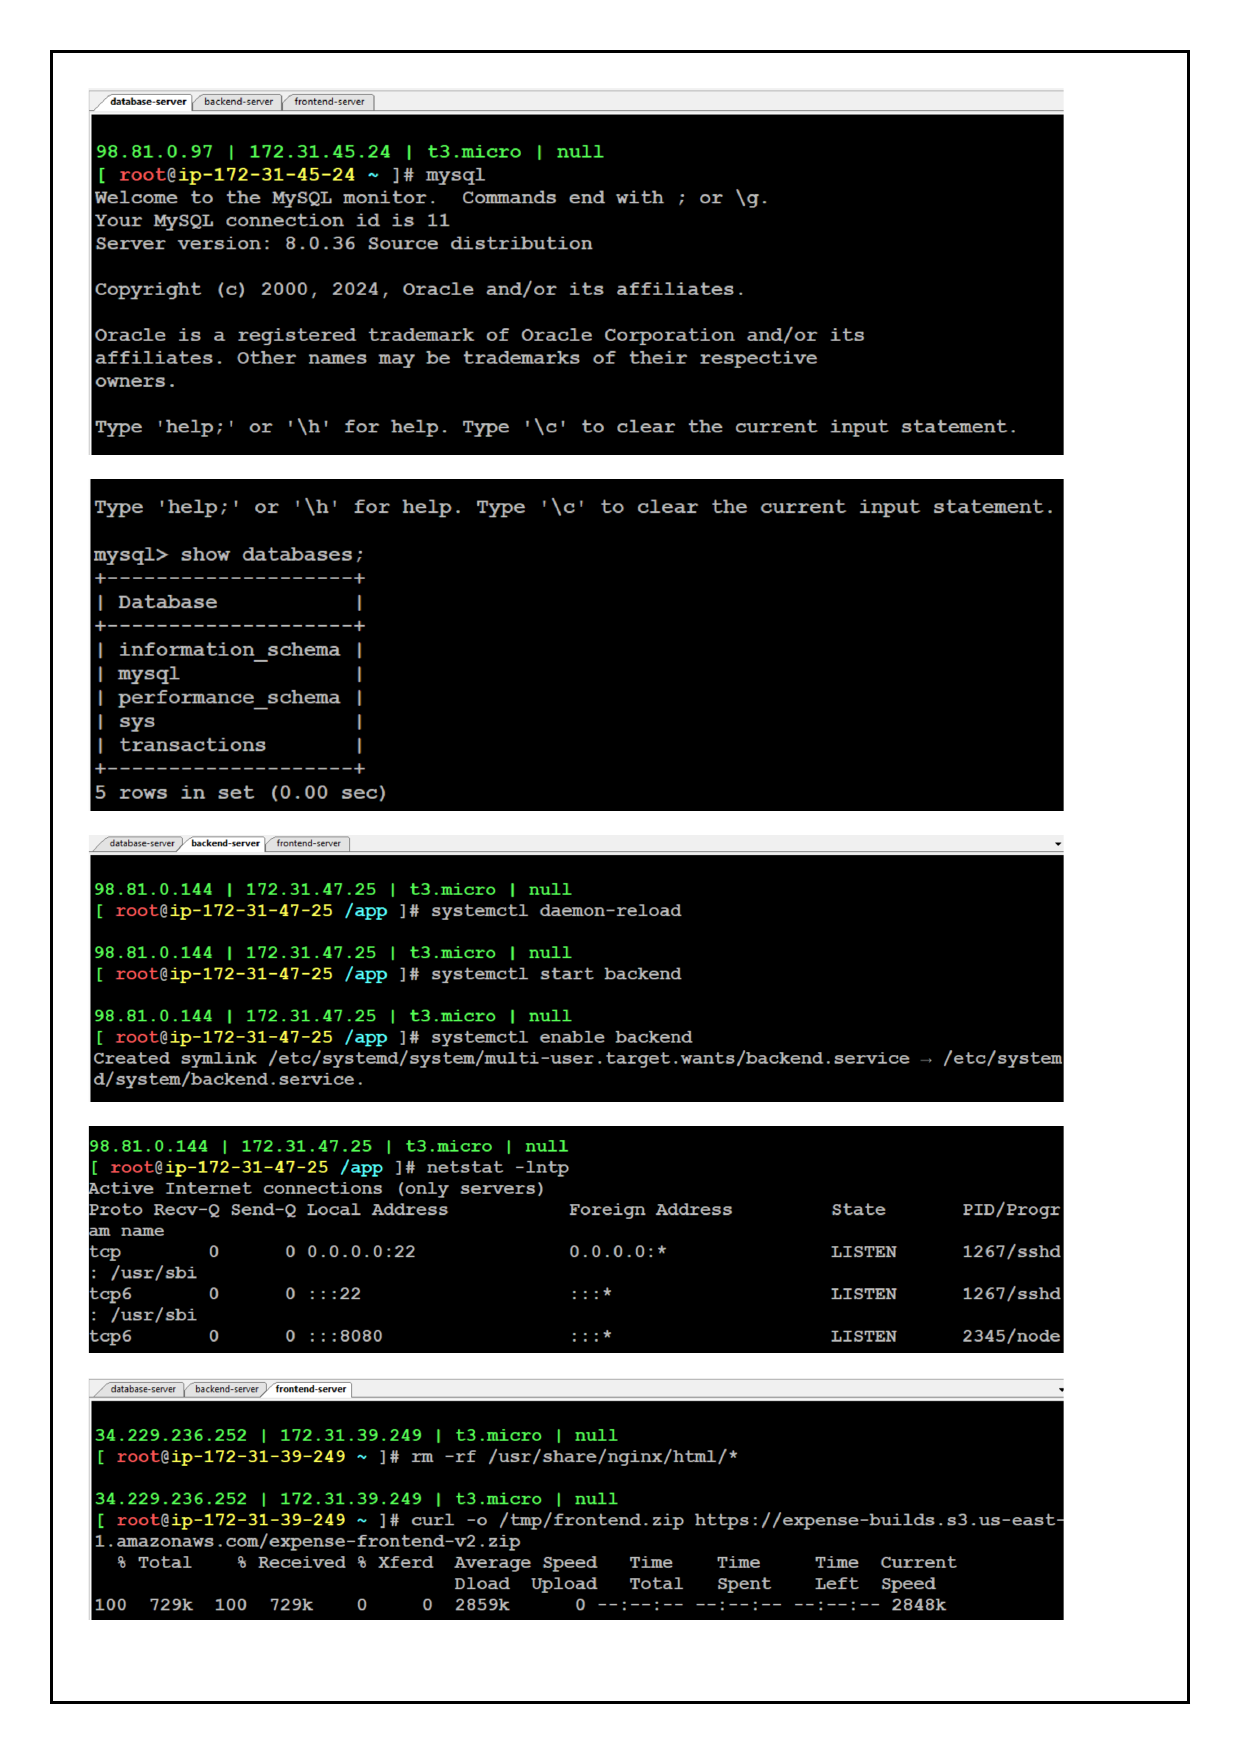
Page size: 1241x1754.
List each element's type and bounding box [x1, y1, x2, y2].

picture [88, 479, 1064, 811]
picture [88, 1378, 1064, 1620]
picture [88, 835, 1064, 1102]
picture [88, 88, 1064, 455]
picture [88, 1126, 1064, 1353]
